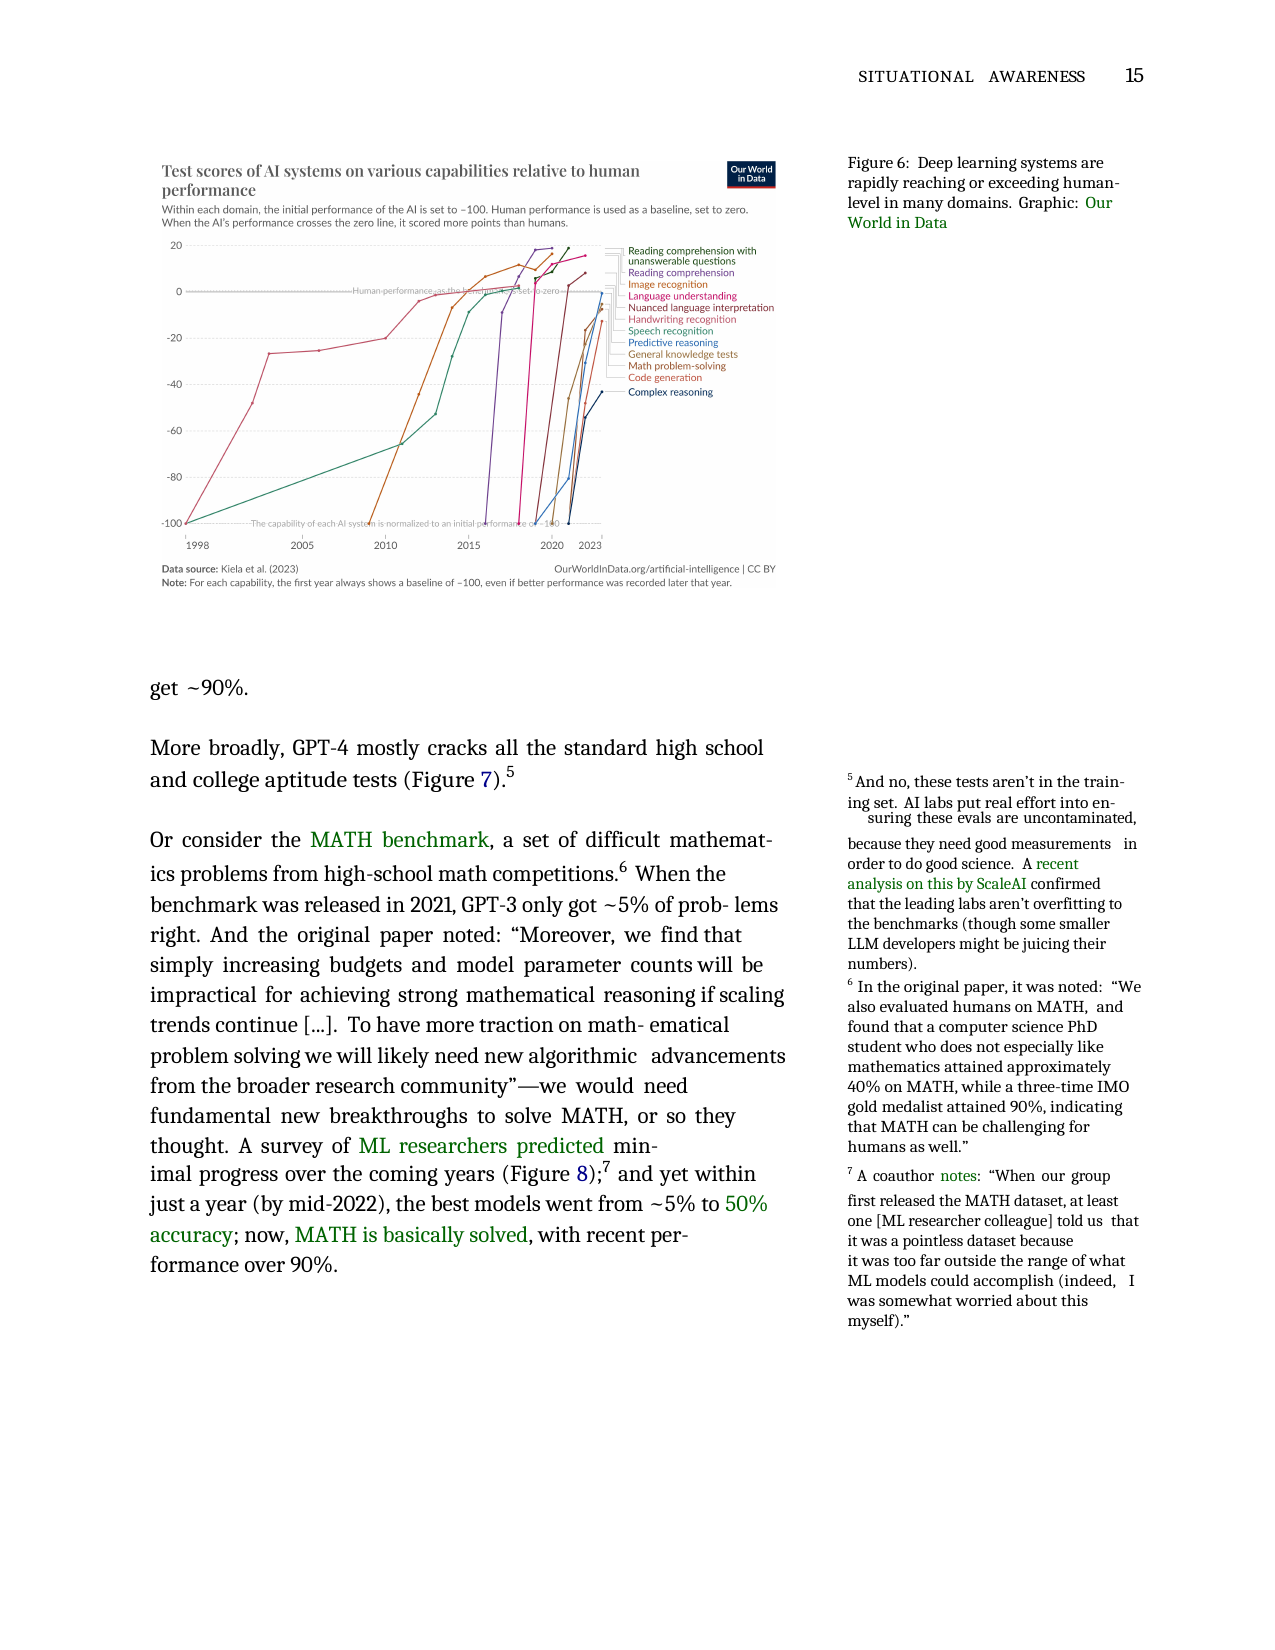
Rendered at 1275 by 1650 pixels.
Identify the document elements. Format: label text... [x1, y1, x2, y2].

text suring these evals are uncontaminated, [137, 813, 1136, 827]
text get ~90%. [150, 674, 789, 701]
text More broadly, GPT-4 mostly cracks all the standard high school [150, 735, 1158, 761]
picture [161, 161, 776, 588]
text Or consider the MATH benchmark, a set of difficult mathemat- ics problems from high-school math competitions.6 When the benchmark was released in 2021, GPT-3 only got ~5% of prob- lems right. And the original paper noted: “Moreover, we find that simply increasing budgets and model parameter counts will be impractical for achieving strong mathematical reasoning if scaling trends continue [...]. To have more traction on math- ematical problem solving we will likely need new algorithmic advancements from the broader research community”—we would need fundamental new breakthroughs to solve MATH, or so they thought. A survey of ML researchers predicted min- [150, 827, 795, 1159]
text Figure 6: Deep learning systems are rapidly reaching or exceeding human- level in many domains. Graphic: Our World in Data [847, 154, 1142, 233]
text because they need good measurements in order to do good science. A recent analysis on this by ScaleAI confirmed that the leading labs aren’t overfitting to the benchmarks (though some smaller LLM developers might be juicing their numbers). [847, 834, 1139, 974]
text imal progress over the coming years (Figure 8);7 and yet within 7 A coauthor notes: “When our group [150, 1160, 1158, 1187]
text just a year (by mid-2022), the best models went from ~5% to 50% accuracy; now, MATH is basically solved, with recent per- formance over 90%. [150, 1191, 786, 1278]
text and college aptitude tests (Figure 7).5 5 And no, these tests aren’t in the train- ing set. AI labs put real effort into en- [150, 763, 1137, 812]
text 6 In the original paper, it was noted: “We also evaluated humans on MATH, and found that a computer science PhD student who does not especially like mathematics attained approximately 40% on MATH, while a three-time IMO gold medalist attained 90%, indicating that MATH can be challenging for humans as well.” [847, 976, 1142, 1157]
text it was too far outside the range of what ML models could accomplish (indeed, I was somewhat worried about this myself).” [847, 1252, 1138, 1331]
text first released the MATH dataset, at least one [ML researcher colleague] told us that it was a pointless dataset because [847, 1191, 1142, 1251]
